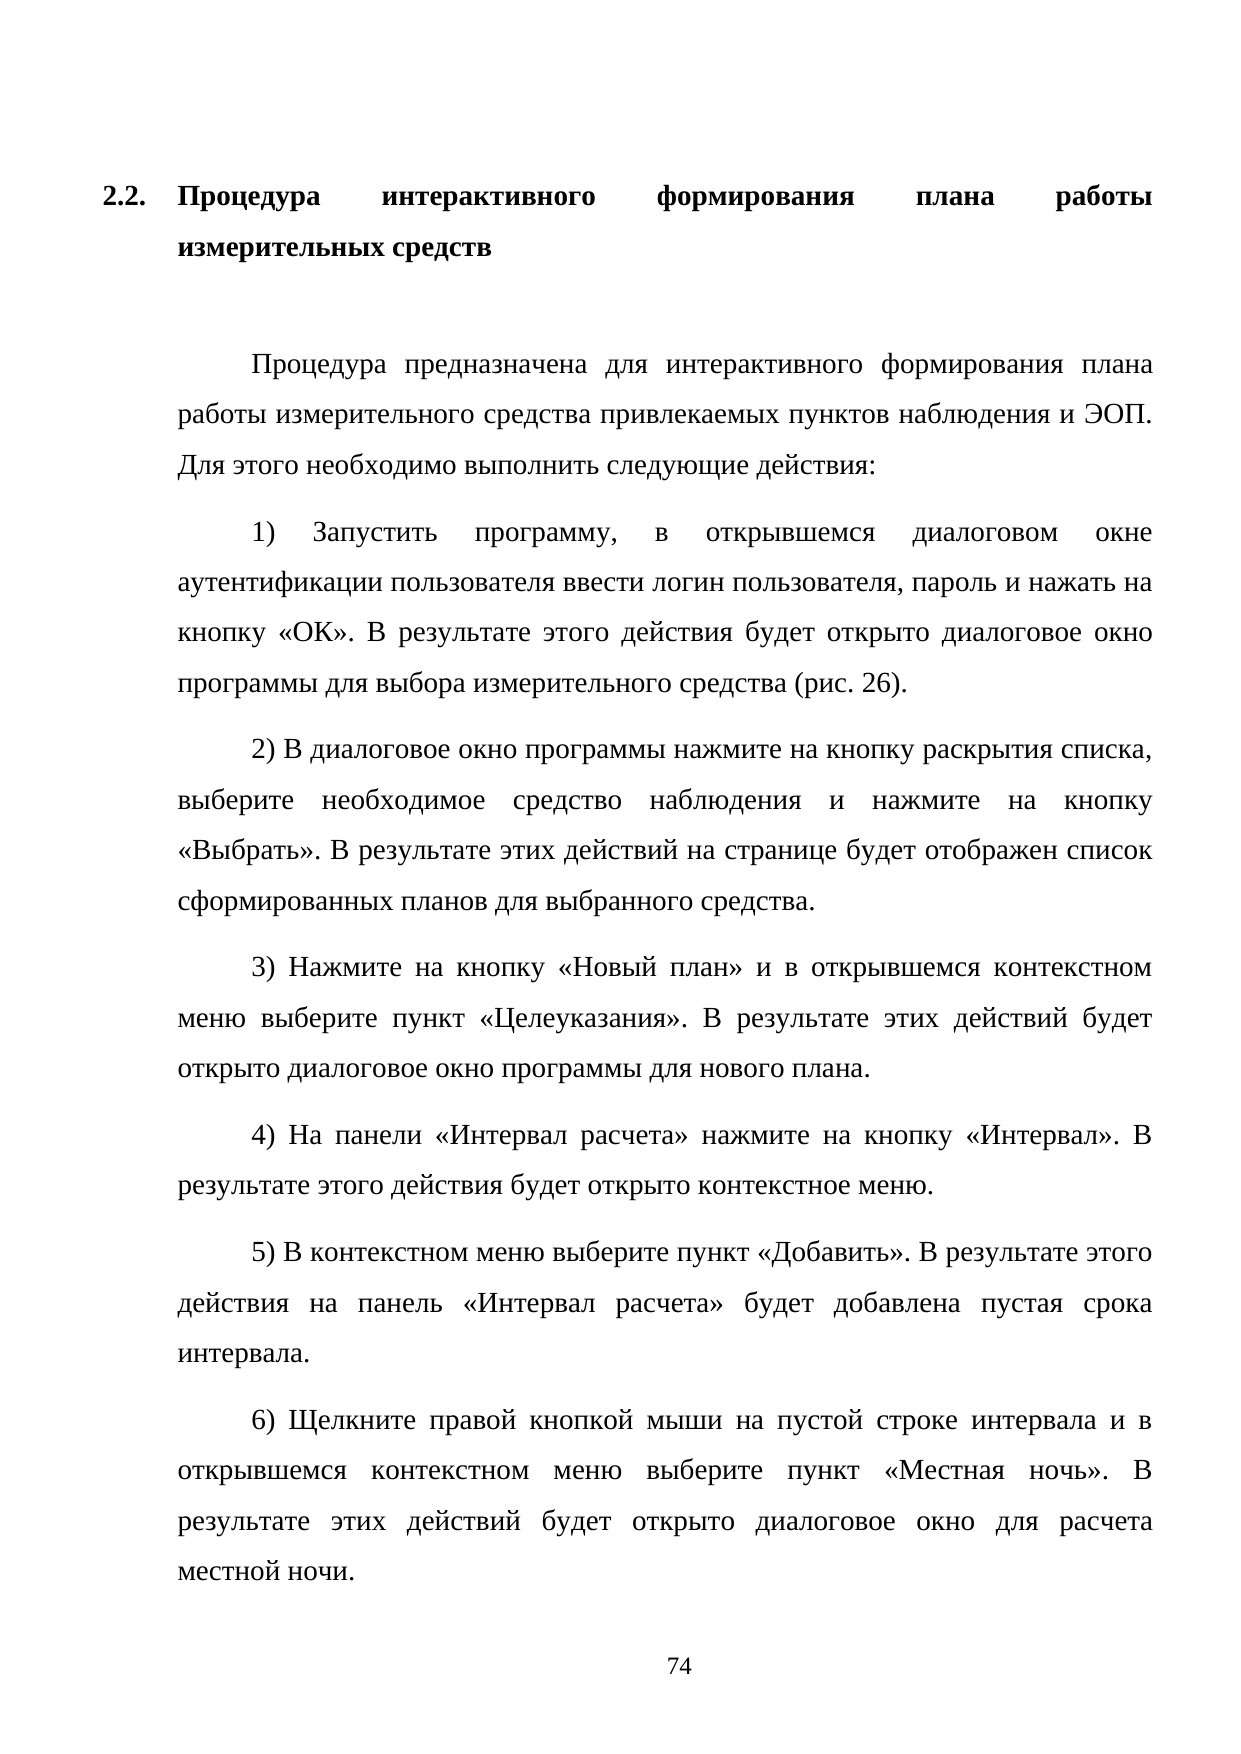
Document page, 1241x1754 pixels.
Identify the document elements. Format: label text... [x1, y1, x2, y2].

text 5) В контекстном меню выберите пункт «Добавить». В результате этого действия на панель «Интервал расчета» будет добавлена пустая срока интервала. [177, 1234, 1153, 1369]
text 4) На панели «Интервал расчета» нажмите на кнопку «Интервал». В результате этого действия будет открыто контекстное меню. [177, 1117, 1153, 1201]
text 2) В диалоговое окно программы нажмите на кнопку раскрытия списка, выберите необходимое средство наблюдения и нажмите на кнопку «Выбрать». В результате этих действий на странице будет отображен список сформированных планов для выбранного средства. [177, 732, 1153, 916]
text 1) Запустить программу, в открывшемся диалоговом окне аутентификации пользователя ввести логин пользователя, пароль и нажать на кнопку «ОК». В результате этого действия будет открыто диалоговое окно программы для выбора измерительного средства (рис. 26). [177, 514, 1153, 698]
text Процедура предназначена для интерактивного формирования плана работы измерительного средства привлекаемых пунктов наблюдения и ЭОП. Для этого необходимо выполнить следующие действия: [177, 346, 1153, 480]
subtitle Процедура интерактивного формирования плана работы измерительных средств [102, 178, 1153, 262]
text 3) Нажмите на кнопку «Новый план» и в открывшемся контекстном меню выберите пункт «Целеуказания». В результате этих действий будет открыто диалоговое окно программы для нового плана. [177, 949, 1153, 1084]
text 6) Щелкните правой кнопкой мыши на пустой строке интервала и в открывшемся контекстном меню выберите пункт «Местная ночь». В результате этих действий будет открыто диалоговое окно для расчета местной ночи. [177, 1402, 1153, 1587]
